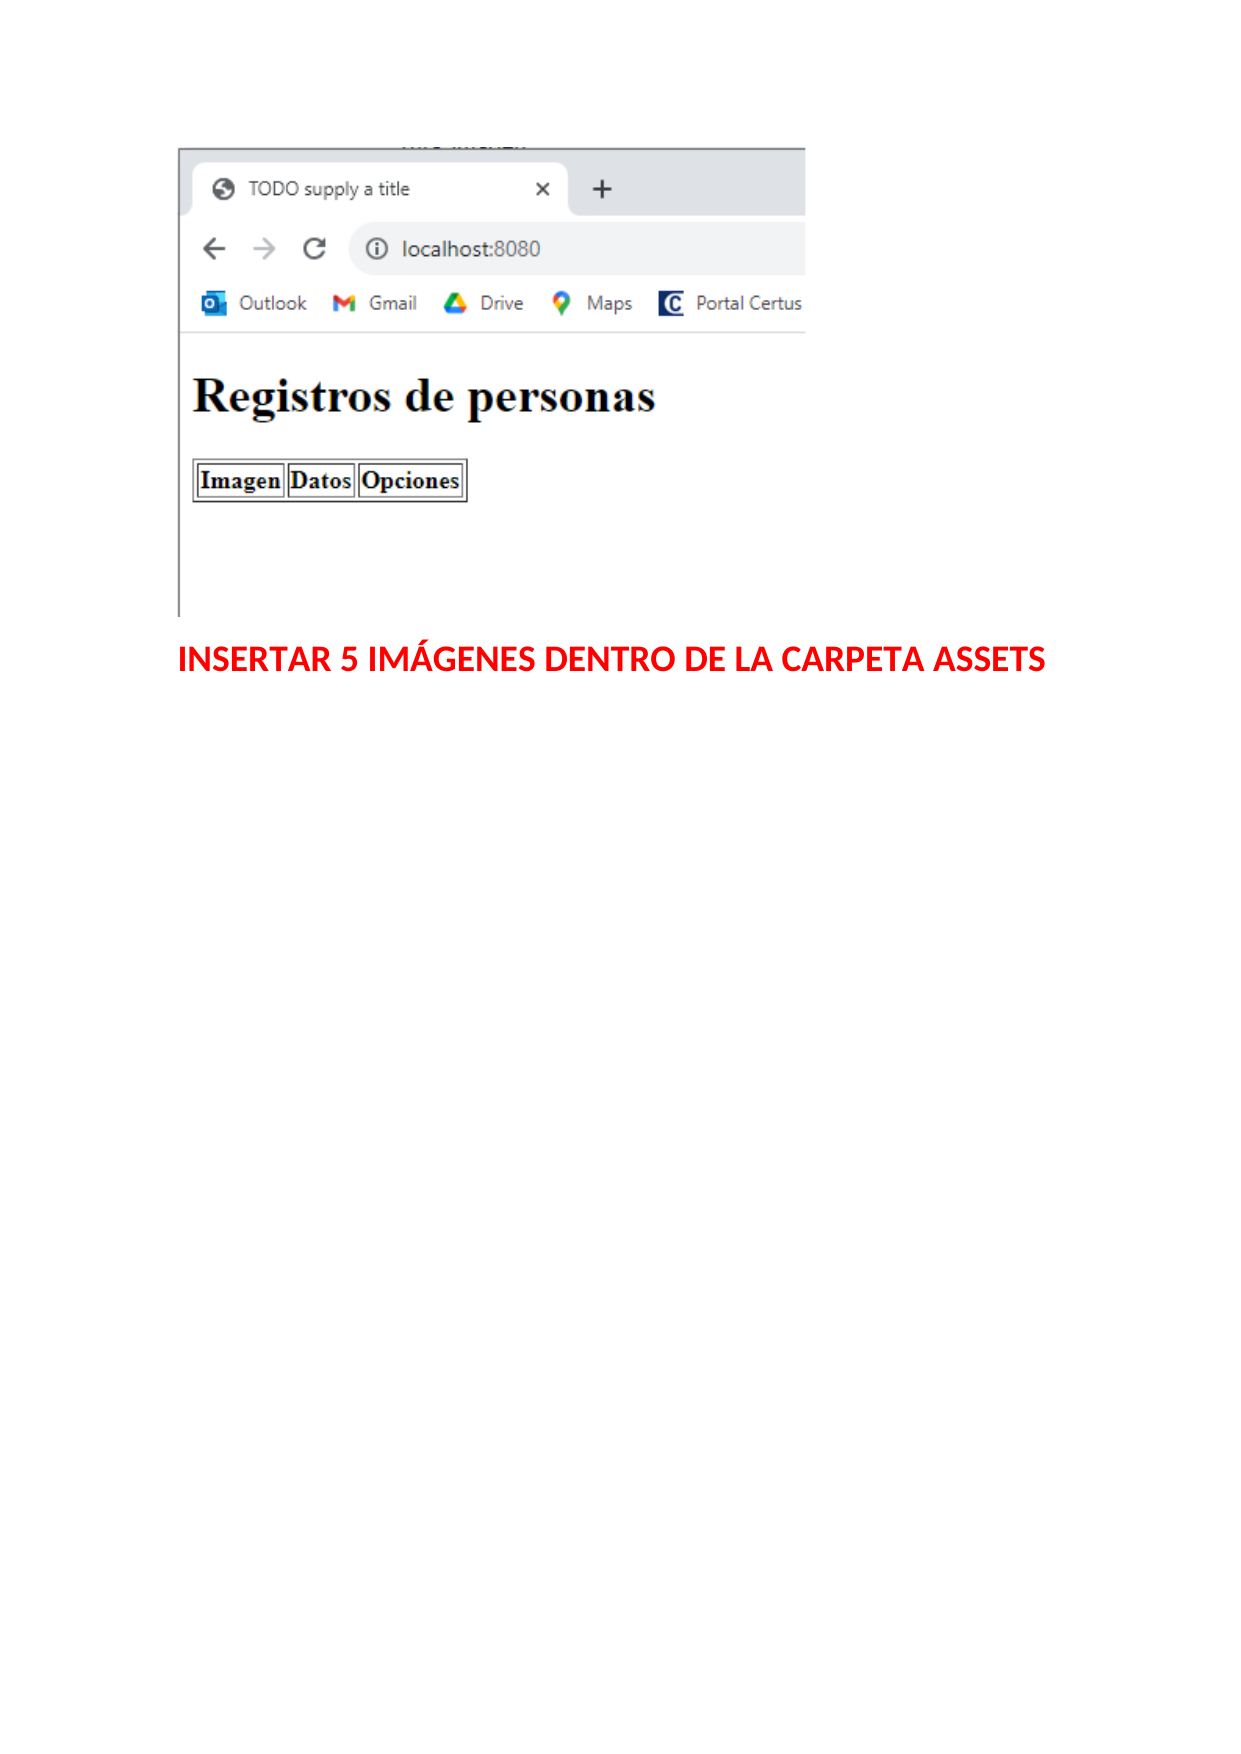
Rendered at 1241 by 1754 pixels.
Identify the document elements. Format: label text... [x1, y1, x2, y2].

text INSERTAR 5 IMÁGENES DENTRO DE LA CARPETA ASSETS [177, 635, 1063, 681]
picture [177, 147, 806, 617]
